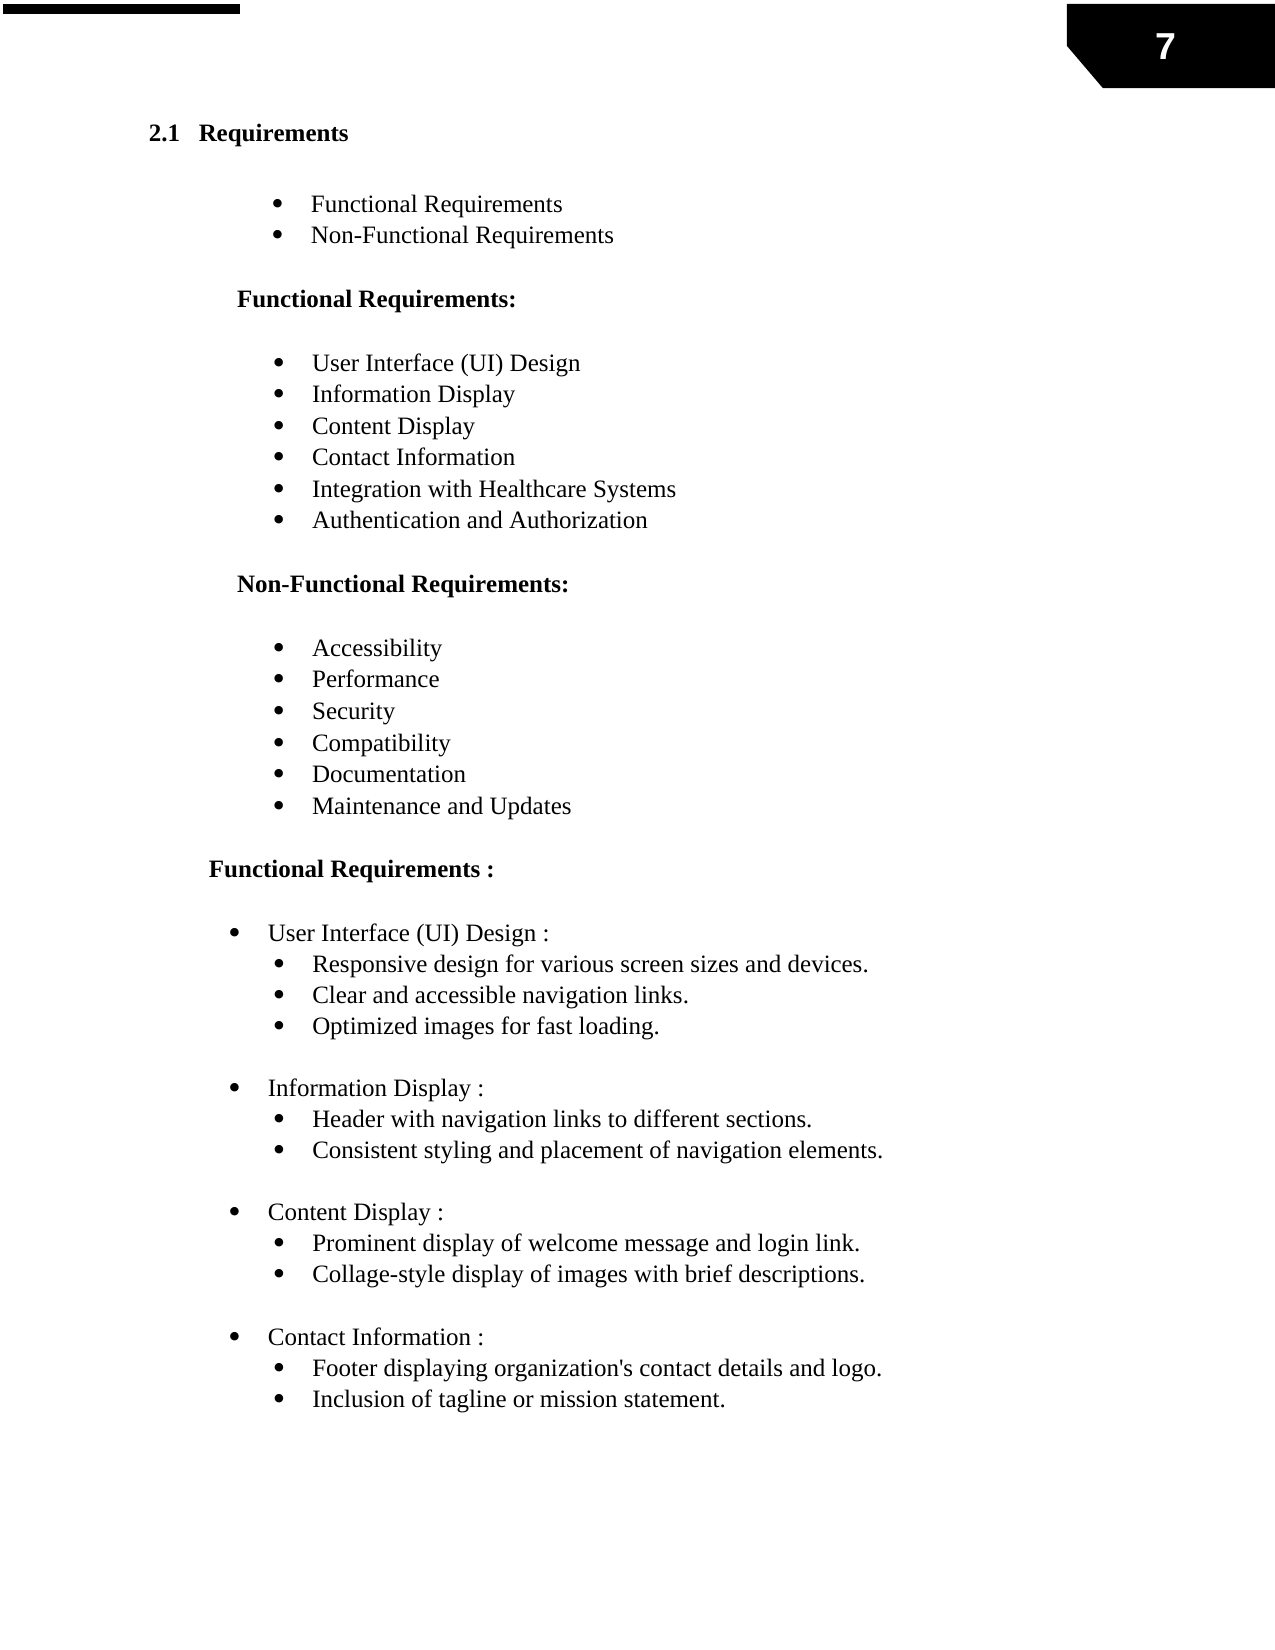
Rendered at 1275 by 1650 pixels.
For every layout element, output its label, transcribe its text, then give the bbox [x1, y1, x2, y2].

list Consistent styling and placement of navigation elements. [274, 1135, 1152, 1164]
list User Interface (UI) Design : [230, 918, 1152, 947]
list Accessibility [274, 633, 1154, 662]
list Documentation [274, 759, 1154, 788]
list Contact Information [274, 442, 1154, 471]
list Security [274, 696, 1154, 725]
list User Interface (UI) Design [274, 348, 1154, 376]
list Collage-style display of images with brief descriptions. [274, 1259, 1152, 1288]
list Functional Requirements [273, 189, 1154, 218]
list Information Display [274, 379, 1154, 408]
list Prominent display of welcome message and login link. [274, 1228, 1152, 1257]
list Header with navigation links to different sections. [274, 1104, 1152, 1133]
list Compatibility [274, 728, 1154, 756]
text Non-Functional Requirements: [195, 569, 1154, 598]
list Maintenance and Updates [274, 791, 1154, 819]
list Responsive design for various screen sizes and devices. [274, 949, 1152, 978]
list Performance [274, 664, 1154, 693]
list Content Display : [230, 1197, 1152, 1226]
list Information Display : [230, 1073, 1152, 1102]
subtitle 2.1 Requirements [148, 118, 1154, 147]
text Functional Requirements : [194, 854, 1154, 883]
list Optimized images for fast loading. [274, 1011, 1152, 1040]
text Functional Requirements: [195, 284, 1154, 313]
list Content Display [274, 411, 1154, 439]
list Authentication and Authorization [274, 506, 1154, 534]
list Integration with Healthcare Systems [274, 474, 1154, 503]
list Non-Functional Requirements [273, 221, 1154, 249]
list Contact Information : [230, 1322, 1152, 1350]
list Clear and accessible navigation links. [274, 980, 1152, 1009]
list Inclusion of tagline or mission statement. [274, 1384, 1152, 1412]
list Footer displaying organization's contact details and logo. [274, 1353, 1152, 1381]
